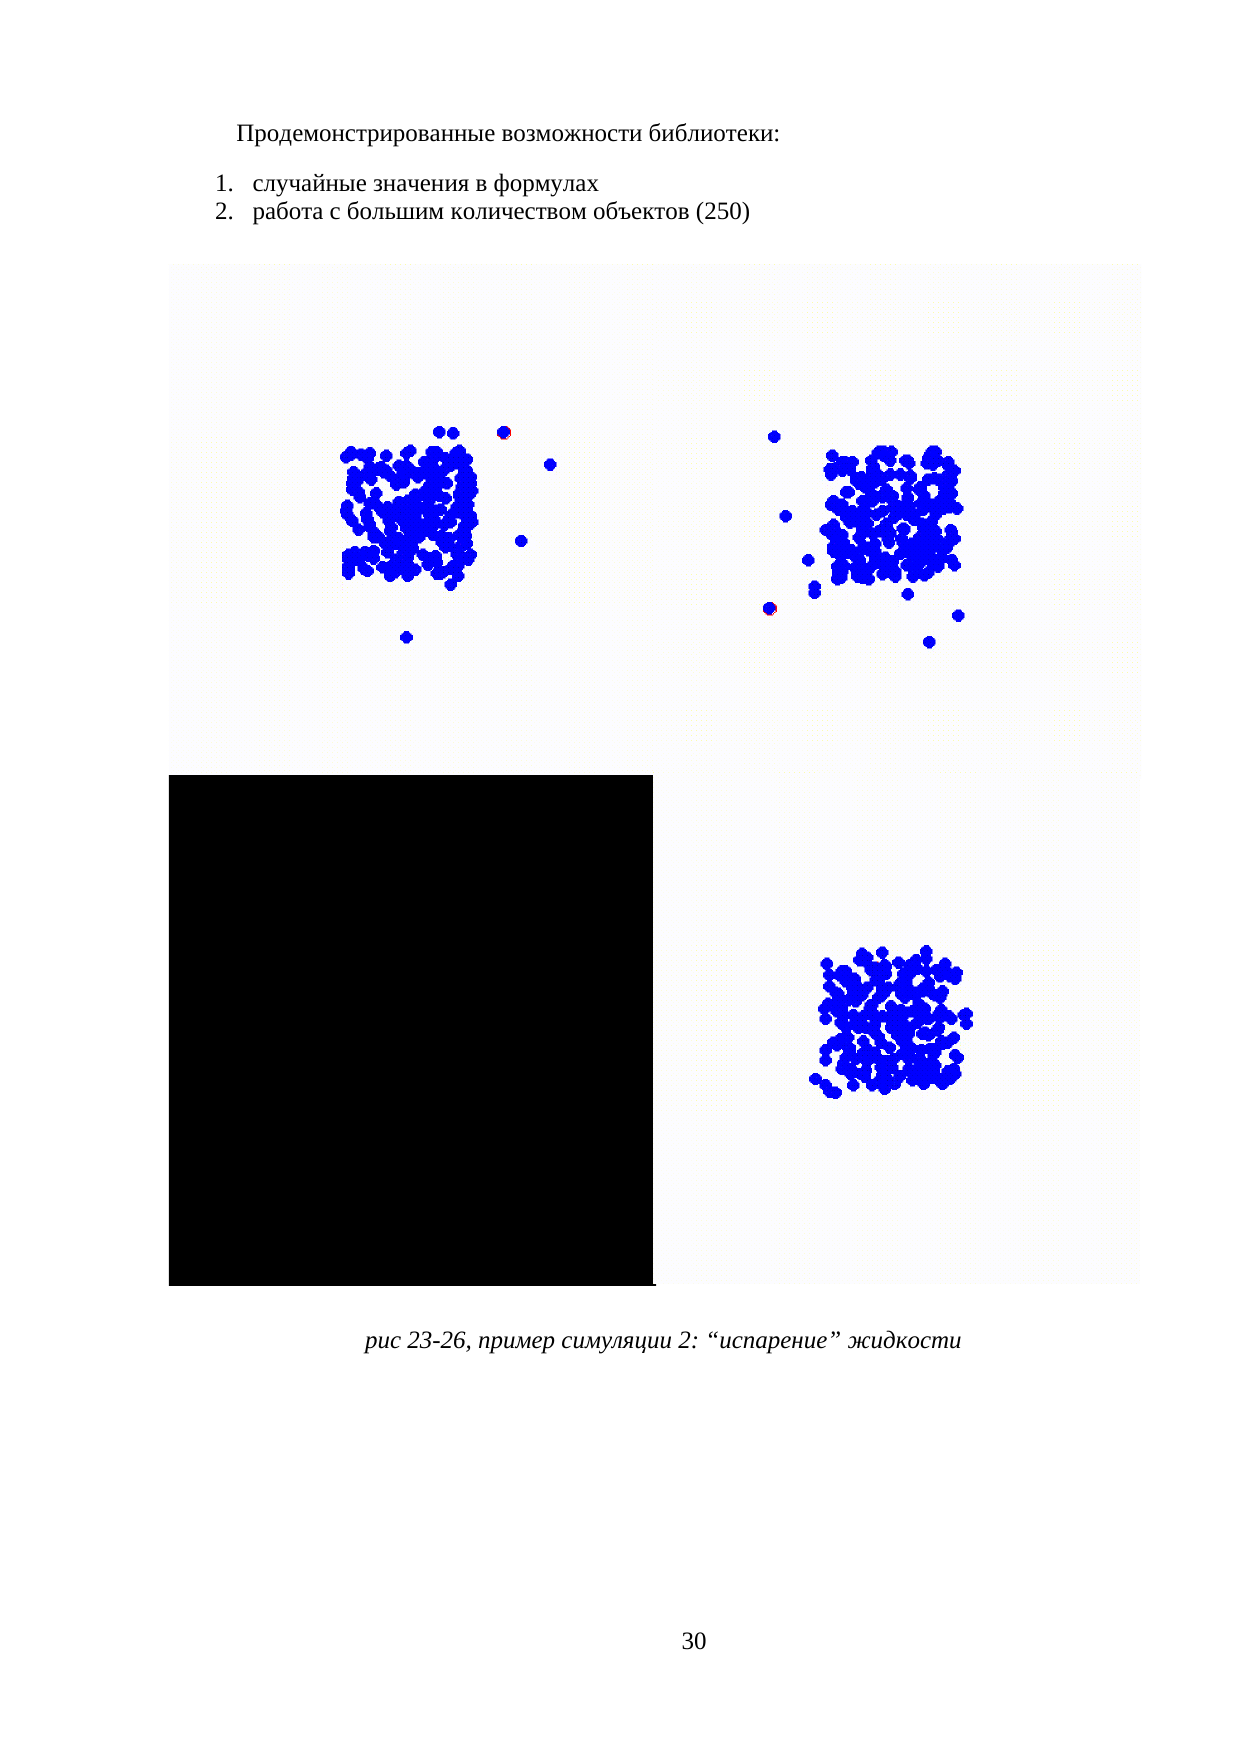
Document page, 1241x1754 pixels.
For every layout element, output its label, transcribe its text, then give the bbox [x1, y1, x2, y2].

text Продемонстрированные возможности библиотеки: [177, 118, 1152, 147]
list работа с большим количеством объектов (250) [215, 196, 1152, 225]
picture [168, 264, 1142, 1286]
list случайные значения в формулах [215, 168, 1152, 196]
